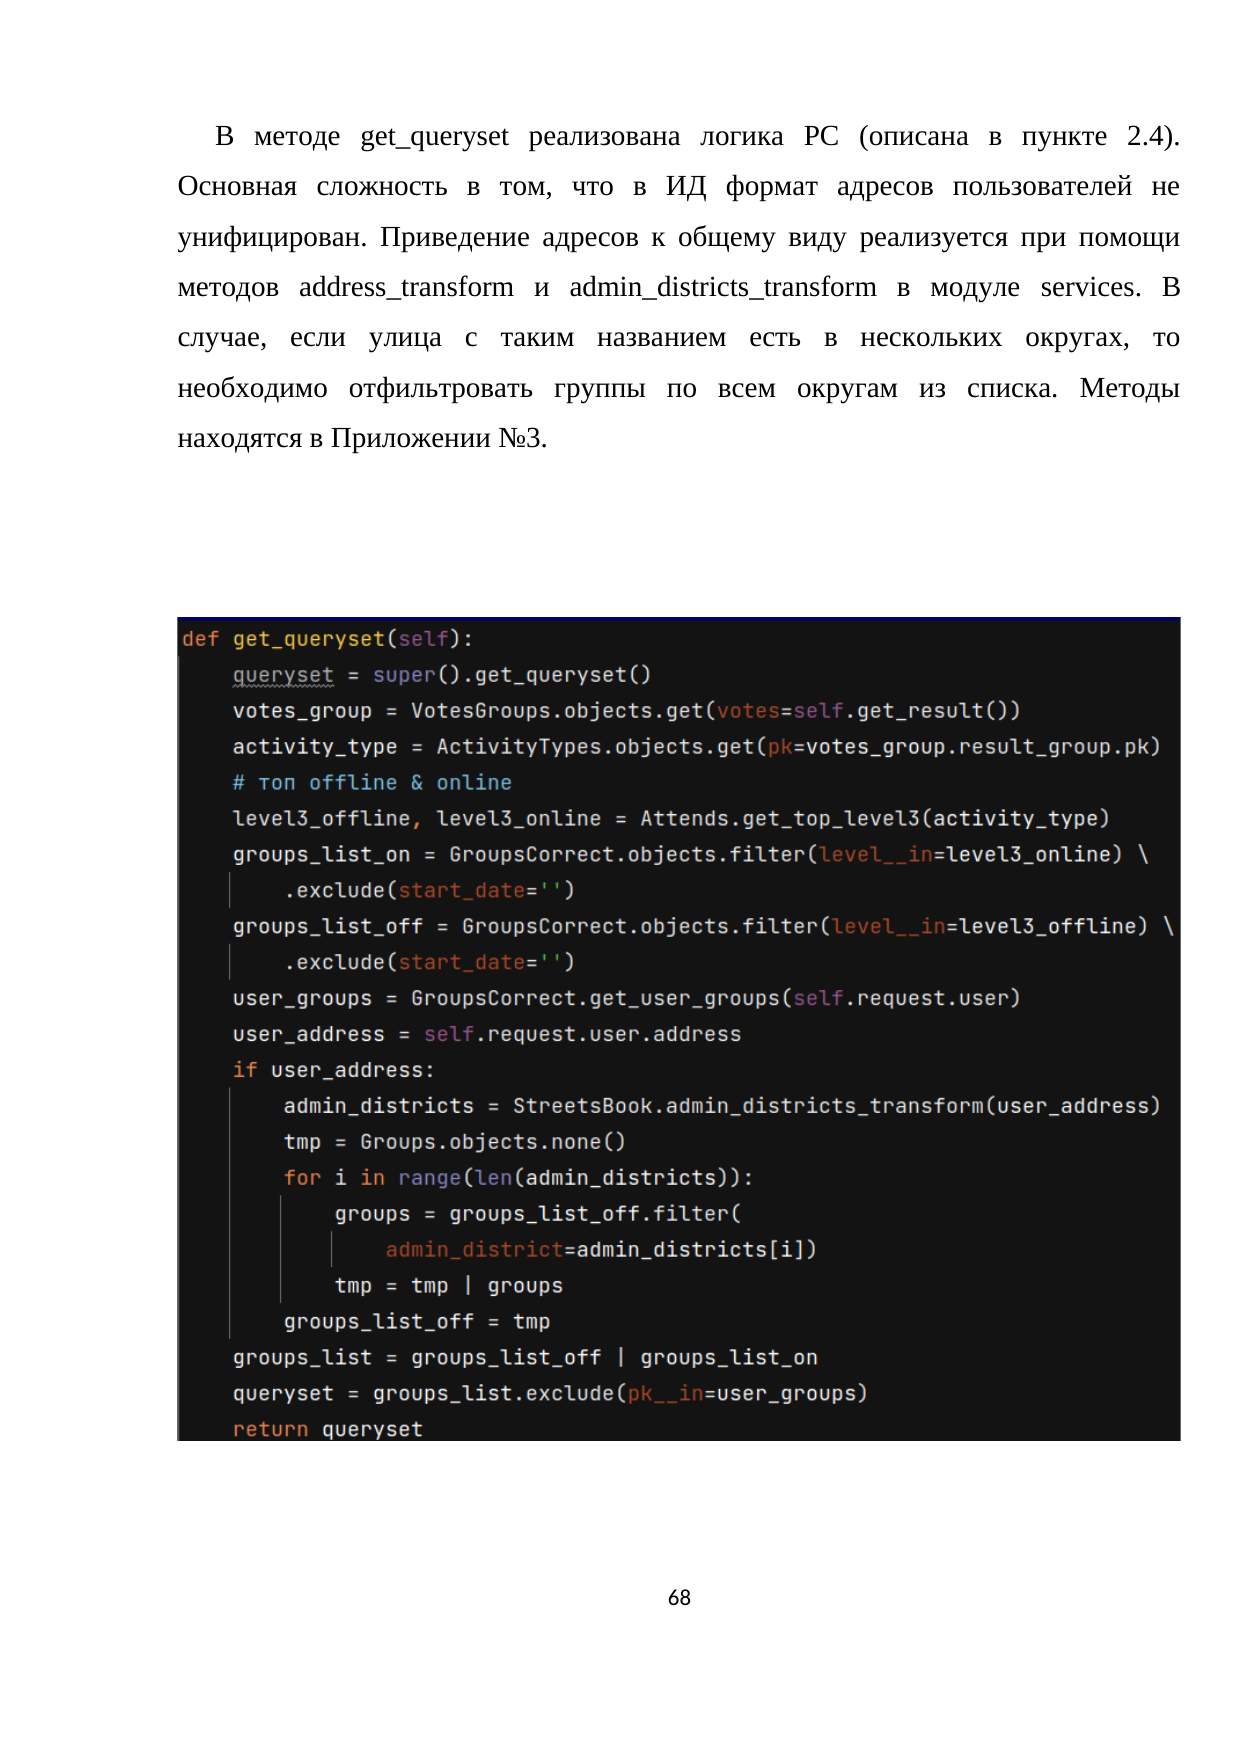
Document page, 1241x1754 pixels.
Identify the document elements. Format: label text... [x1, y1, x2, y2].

text В методе get_queryset реализована логика РС (описана в пункте 2.4). Основная сложность в том, что в ИД формат адресов пользователей не унифицирован. Приведение адресов к общему виду реализуется при помощи методов address_transform и admin_districts_transform в модуле services. В случае, если улица с таким названием есть в нескольких округах, то необходимо отфильтровать группы по всем округам из списка. Методы находятся в Приложении №3. [177, 118, 1181, 453]
picture [177, 617, 1181, 1441]
